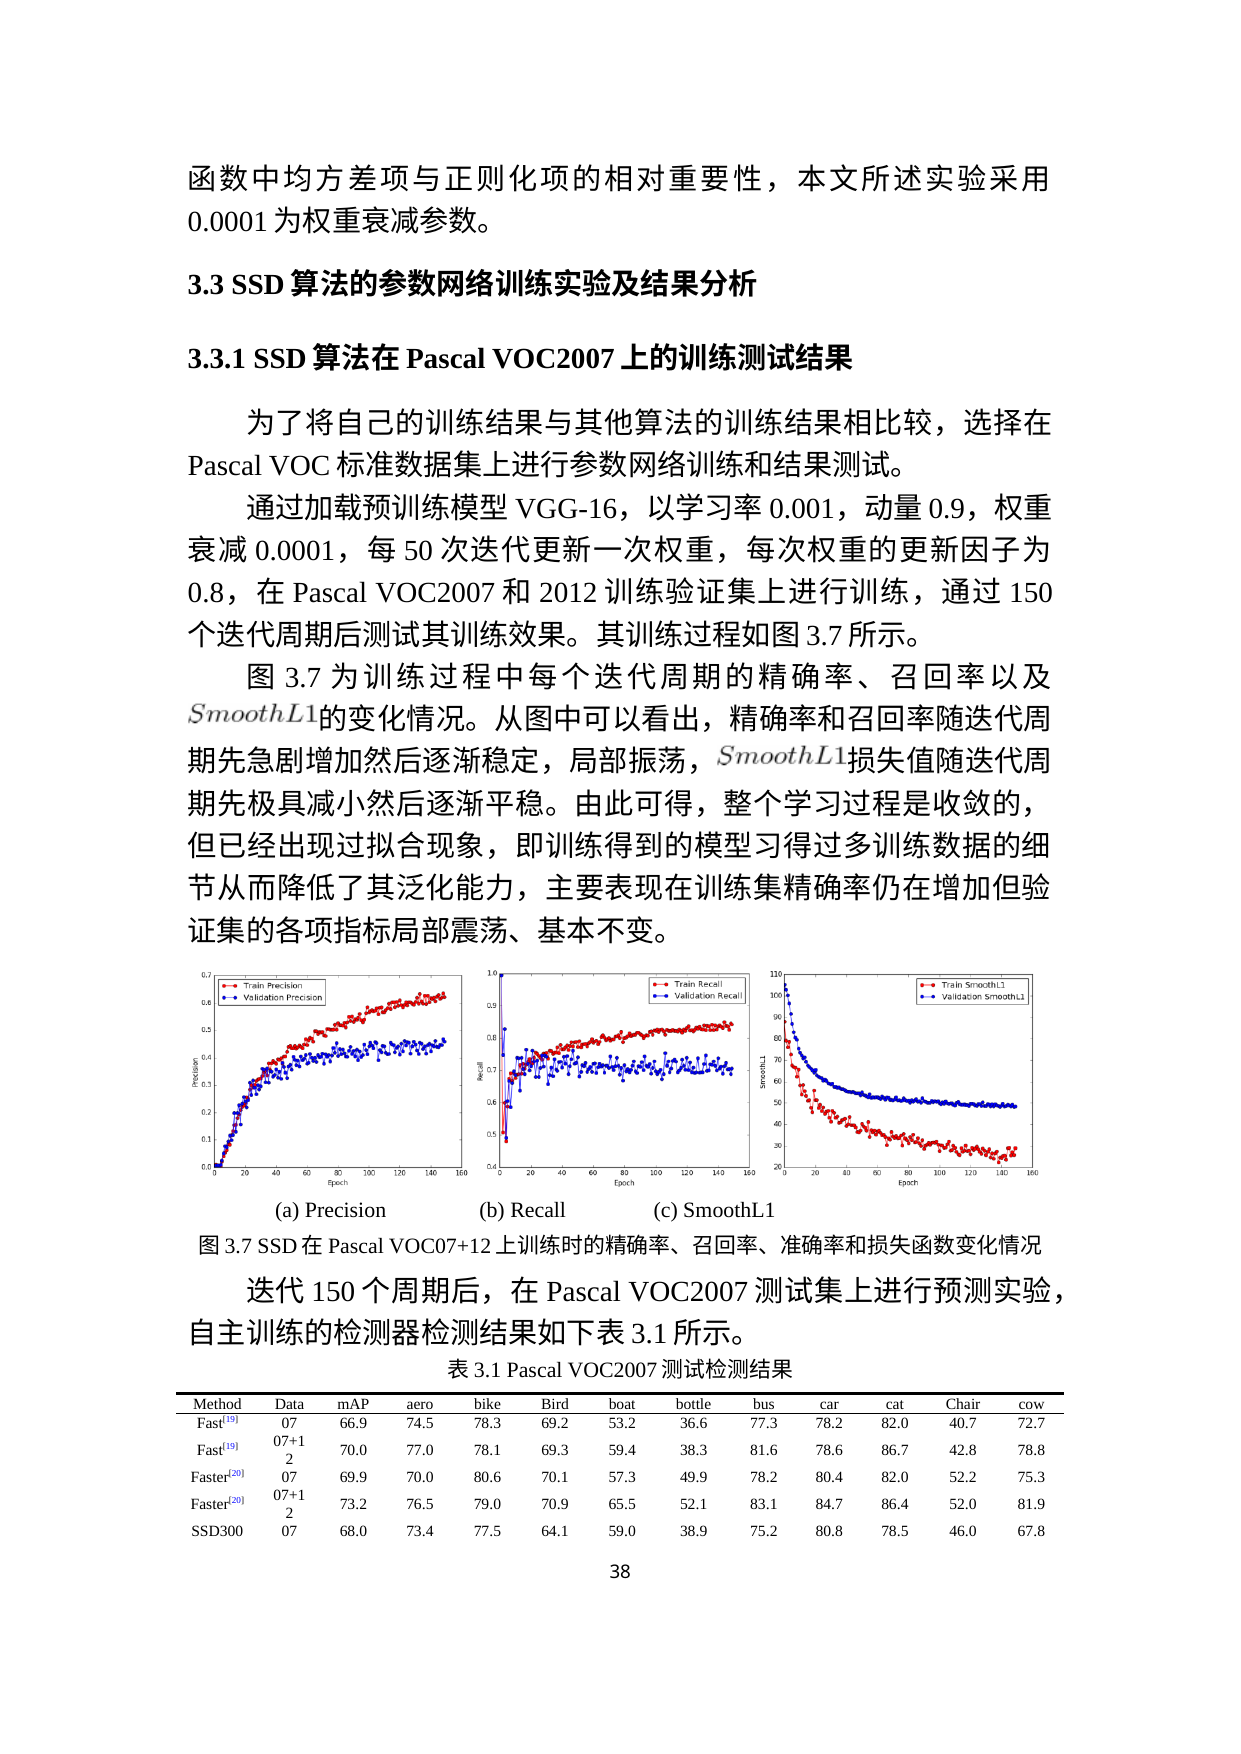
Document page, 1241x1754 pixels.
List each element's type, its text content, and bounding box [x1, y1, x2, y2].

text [187, 155, 1053, 240]
text (a) Precision (b) Recall (c) SmoothL1 [187, 1197, 1053, 1222]
table_cell 69.9 [320, 1468, 386, 1486]
table_header Bird [521, 1395, 588, 1413]
table_cell 84.7 [796, 1486, 862, 1522]
table_header Data [258, 1395, 320, 1413]
table_cell 59.0 [588, 1522, 656, 1539]
table_cell 65.5 [588, 1486, 656, 1522]
table_cell 86.4 [862, 1486, 927, 1522]
table_header car [796, 1395, 862, 1413]
table_cell 78.3 [454, 1414, 521, 1432]
table_cell Fast[19] [176, 1432, 258, 1468]
table_cell 81.9 [999, 1486, 1064, 1522]
table_cell 75.2 [731, 1522, 796, 1539]
table_cell 74.5 [386, 1414, 453, 1432]
table_cell 57.3 [588, 1468, 656, 1486]
table_cell 07 [258, 1468, 320, 1486]
table_cell 59.4 [588, 1432, 656, 1468]
table_header cat [862, 1395, 927, 1413]
table_cell 70.1 [521, 1468, 588, 1486]
table_cell 78.1 [454, 1432, 521, 1468]
table_cell 69.2 [521, 1414, 588, 1432]
table_cell 80.4 [796, 1468, 862, 1486]
table_cell Fast[19] [176, 1414, 258, 1432]
table_cell 73.2 [320, 1486, 386, 1522]
table_cell 83.1 [731, 1486, 796, 1522]
text 通过加载预训练模型VGG-16，以学习率0.001，动量0.9，权重衰减0.0001，每50次迭代更新一次权重，每次权重的更新因子为0.8，在Pascal VOC2007和2012训练验证集上进行训练，通过150个迭代周期后测试其训练效果。其训练过程如图3.7所示。 [187, 484, 1053, 653]
table_cell 66.9 [320, 1414, 386, 1432]
text 3.3 SSD算法的参数网络训练实验及结果分析 [187, 261, 1053, 303]
table_header Chair [927, 1395, 998, 1413]
table_cell 77.5 [454, 1522, 521, 1539]
text 3.3.1 SSD算法在Pascal VOC2007上的训练测试结果 [187, 334, 1053, 377]
table_cell 38.3 [656, 1432, 731, 1468]
table_cell 52.0 [927, 1486, 998, 1522]
table_cell 52.1 [656, 1486, 731, 1522]
table_cell 81.6 [731, 1432, 796, 1468]
table_cell 49.9 [656, 1468, 731, 1486]
table_cell 78.2 [731, 1468, 796, 1486]
table_cell 67.8 [999, 1522, 1064, 1539]
table_cell 07 [258, 1522, 320, 1539]
table_cell 79.0 [454, 1486, 521, 1522]
table_cell 76.5 [386, 1486, 453, 1522]
table_cell 07 [258, 1414, 320, 1432]
table_cell 70.9 [521, 1486, 588, 1522]
table_header Method [176, 1395, 258, 1413]
table_cell 80.8 [796, 1522, 862, 1539]
table_cell 82.0 [862, 1414, 927, 1432]
table_cell 64.1 [521, 1522, 588, 1539]
table_cell Faster[20] [176, 1486, 258, 1522]
table_cell 53.2 [588, 1414, 656, 1432]
table_cell 69.3 [521, 1432, 588, 1468]
table_cell 75.3 [999, 1468, 1064, 1486]
table_cell 38.9 [656, 1522, 731, 1539]
table_cell 80.6 [454, 1468, 521, 1486]
table_header bike [454, 1395, 521, 1413]
table_cell 40.7 [927, 1414, 998, 1432]
table_header bus [731, 1395, 796, 1413]
table_header boat [588, 1395, 656, 1413]
table_header bottle [656, 1395, 731, 1413]
table_cell 77.0 [386, 1432, 453, 1468]
table_cell 70.0 [320, 1432, 386, 1468]
table_cell 86.7 [862, 1432, 927, 1468]
table_cell 78.5 [862, 1522, 927, 1539]
table_cell 07+12 [258, 1432, 320, 1468]
table_cell 77.3 [731, 1414, 796, 1432]
text 图3.7为训练过程中每个迭代周期的精确率、召回率以及的变化情况。从图中可以看出，精确率和召回率随迭代周期先急剧增加然后逐渐稳定，局部振荡，损失值随迭代周期先极具减小然后逐渐平稳。由此可得，整个学习过程是收敛的，但已经出现过拟合现象，即训练得到的模型习得过多训练数据的细节从而降低了其泛化能力，主要表现在训练集精确率仍在增加但验证集的各项指标局部震荡、基本不变。 [187, 653, 1053, 949]
table_cell 52.2 [927, 1468, 998, 1486]
table_cell 78.2 [796, 1414, 862, 1432]
table_cell 46.0 [927, 1522, 998, 1539]
table_header aero [386, 1395, 453, 1413]
table_header cow [999, 1395, 1064, 1413]
table_cell 73.4 [386, 1522, 453, 1539]
table_cell 72.7 [999, 1414, 1064, 1432]
text 为了将自己的训练结果与其他算法的训练结果相比较，选择在Pascal VOC标准数据集上进行参数网络训练和结果测试。 [187, 399, 1053, 484]
table_cell 68.0 [320, 1522, 386, 1539]
table_cell SSD300 [176, 1522, 258, 1539]
table_cell 36.6 [656, 1414, 731, 1432]
picture [187, 949, 1043, 1191]
text 图3.7 SSD在Pascal VOC07+12上训练时的精确率、召回率、准确率和损失函数变化情况 [187, 1228, 1053, 1260]
table_header mAP [320, 1395, 386, 1413]
table_cell 82.0 [862, 1468, 927, 1486]
table_cell 42.8 [927, 1432, 998, 1468]
text 迭代150个周期后，在Pascal VOC2007测试集上进行预测实验，自主训练的检测器检测结果如下表3.1所示。 [187, 1268, 1053, 1352]
table_cell 70.0 [386, 1468, 453, 1486]
table_cell 78.6 [796, 1432, 862, 1468]
table_cell 07+12 [258, 1486, 320, 1522]
text 表3.1 Pascal VOC2007测试检测结果 [187, 1352, 1053, 1384]
table_cell 78.8 [999, 1432, 1064, 1468]
table_cell Faster[20] [176, 1468, 258, 1486]
